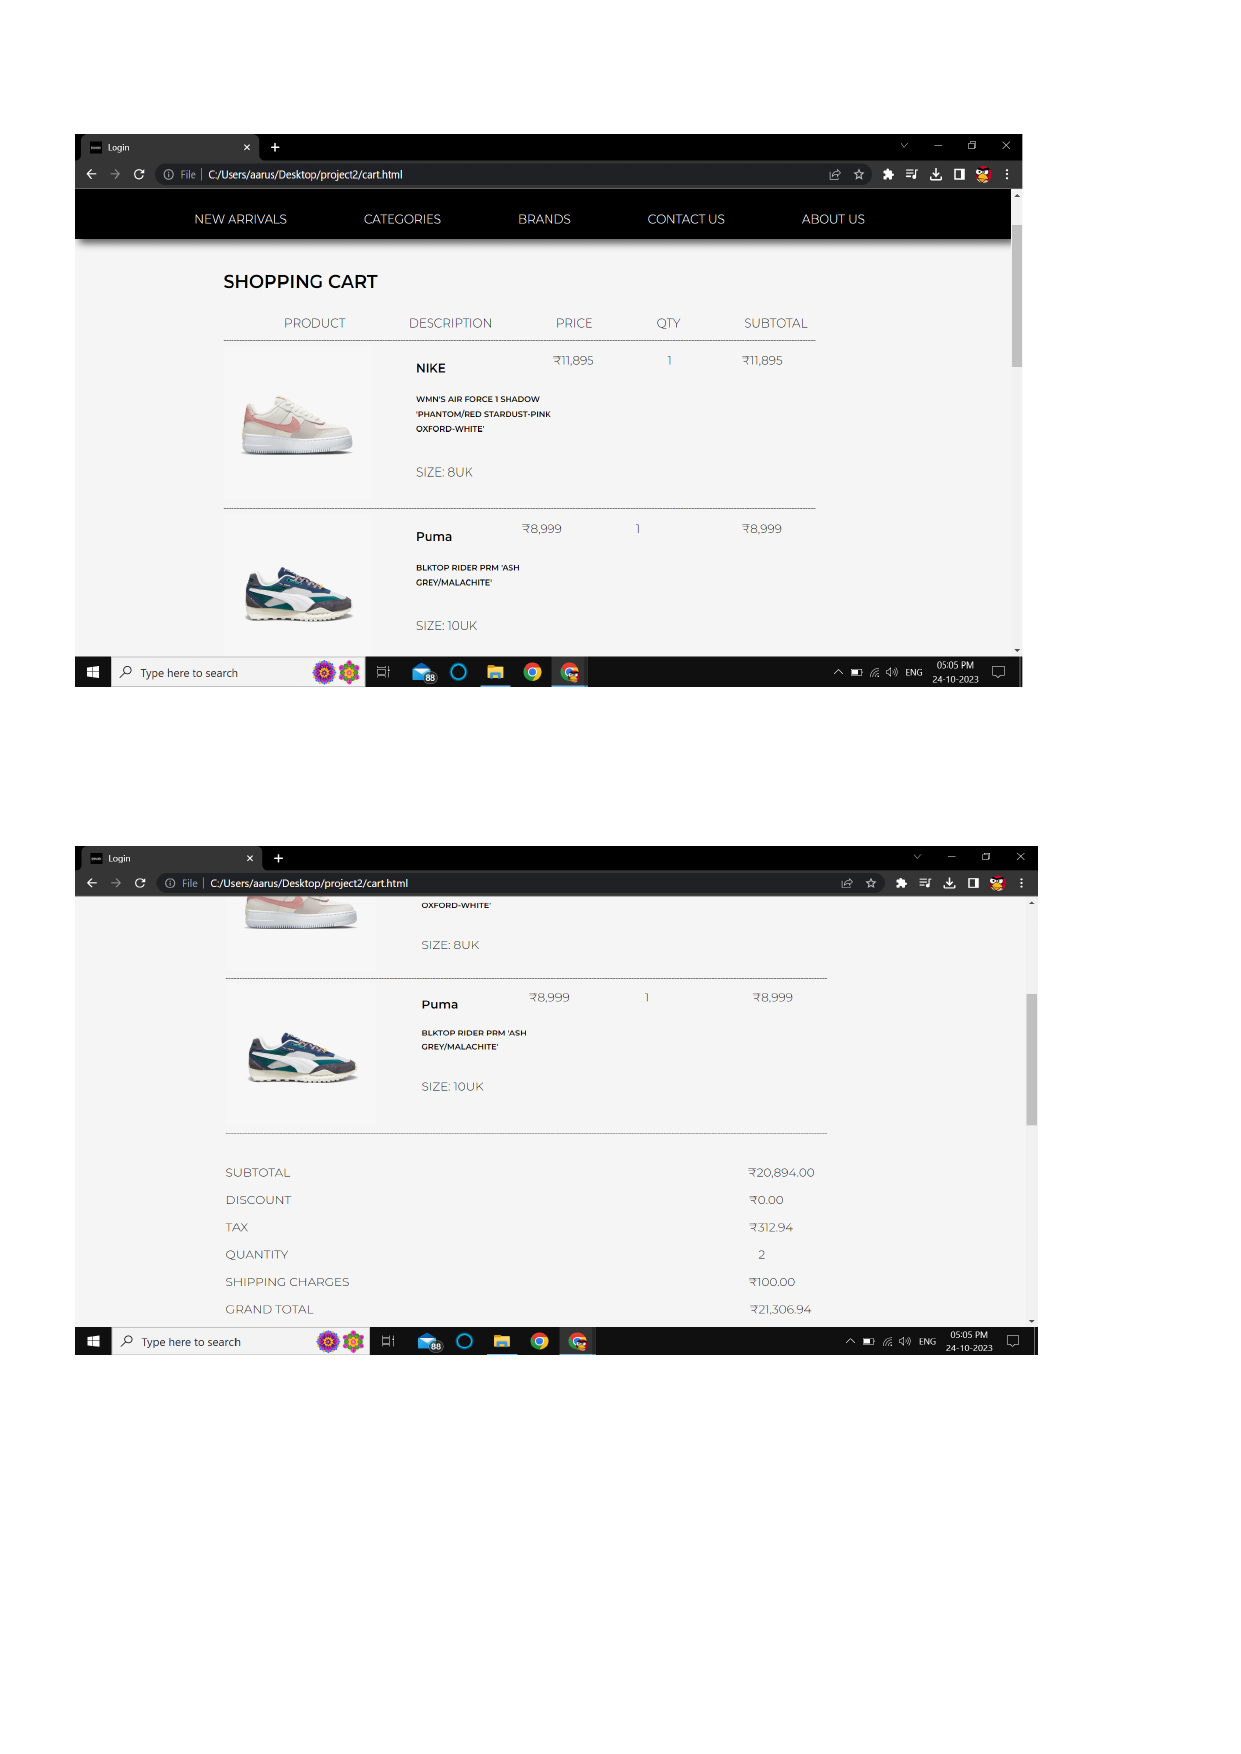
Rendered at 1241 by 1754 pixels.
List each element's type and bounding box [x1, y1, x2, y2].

picture [75, 846, 1038, 1355]
picture [75, 134, 1023, 687]
